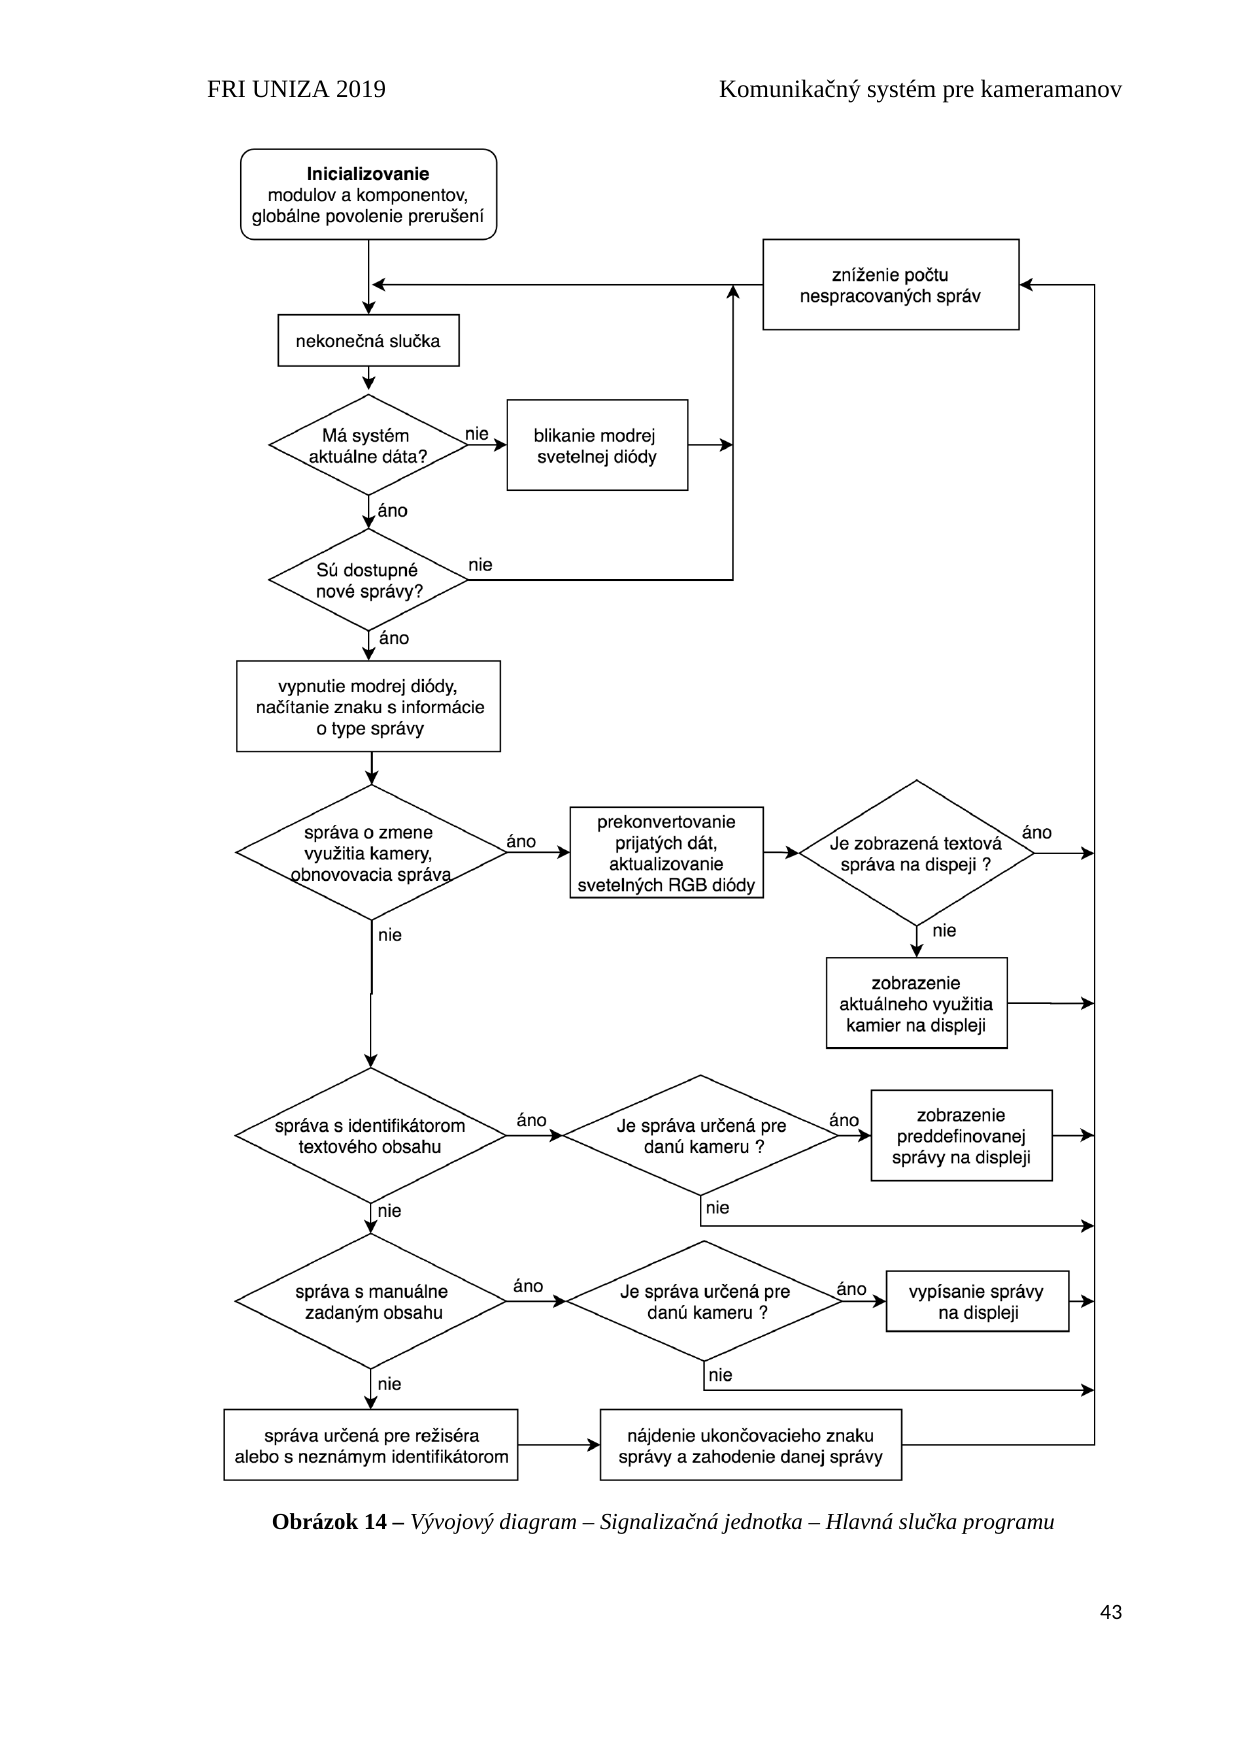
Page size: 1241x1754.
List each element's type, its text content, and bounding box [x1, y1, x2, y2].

picture [222, 147, 1107, 1481]
text Obrázok 14 – Vývojový diagram – Signalizačná jednotka – Hlavná slučka programu [207, 1508, 1122, 1534]
